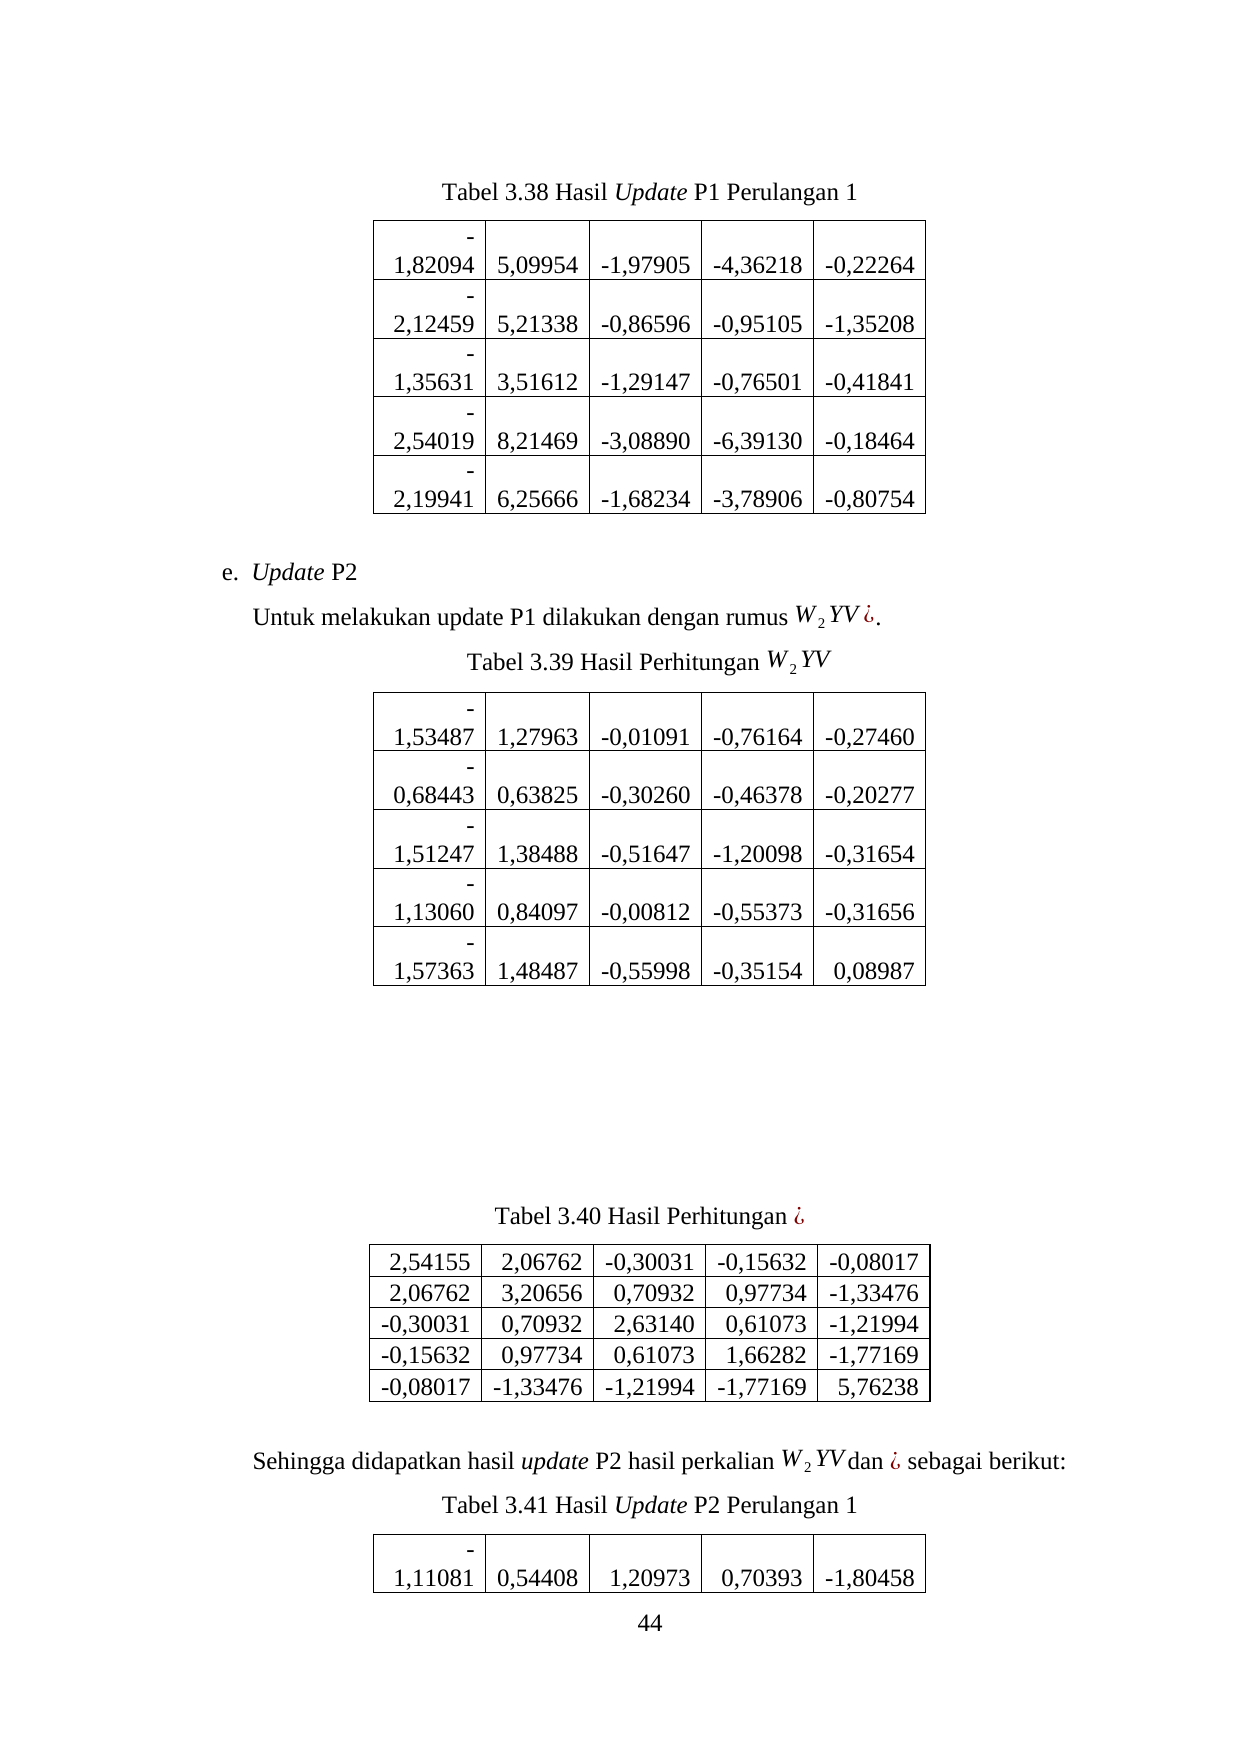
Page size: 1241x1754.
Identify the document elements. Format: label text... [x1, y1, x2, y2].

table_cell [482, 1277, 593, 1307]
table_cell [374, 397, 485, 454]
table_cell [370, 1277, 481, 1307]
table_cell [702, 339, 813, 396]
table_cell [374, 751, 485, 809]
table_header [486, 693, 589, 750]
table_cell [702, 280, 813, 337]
list Update P2 [222, 557, 1122, 586]
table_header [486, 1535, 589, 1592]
text Tabel 3.40 Hasil Perhitungan [177, 1201, 1122, 1230]
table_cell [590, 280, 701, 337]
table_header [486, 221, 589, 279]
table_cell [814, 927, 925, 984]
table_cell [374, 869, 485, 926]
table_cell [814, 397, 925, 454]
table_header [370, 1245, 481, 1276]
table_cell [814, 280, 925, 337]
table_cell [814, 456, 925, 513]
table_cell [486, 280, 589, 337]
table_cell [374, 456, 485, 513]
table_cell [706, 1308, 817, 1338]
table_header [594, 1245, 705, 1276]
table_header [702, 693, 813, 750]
text Untuk melakukan update P1 dilakukan dengan rumus . [177, 600, 1122, 632]
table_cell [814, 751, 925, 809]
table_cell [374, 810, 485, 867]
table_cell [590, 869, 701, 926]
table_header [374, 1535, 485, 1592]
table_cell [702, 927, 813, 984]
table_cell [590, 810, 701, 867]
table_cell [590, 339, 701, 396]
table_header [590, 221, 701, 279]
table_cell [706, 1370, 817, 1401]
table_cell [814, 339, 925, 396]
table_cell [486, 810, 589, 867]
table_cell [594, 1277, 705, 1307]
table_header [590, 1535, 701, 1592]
text Tabel 3.39 Hasil Perhitungan [177, 646, 1122, 677]
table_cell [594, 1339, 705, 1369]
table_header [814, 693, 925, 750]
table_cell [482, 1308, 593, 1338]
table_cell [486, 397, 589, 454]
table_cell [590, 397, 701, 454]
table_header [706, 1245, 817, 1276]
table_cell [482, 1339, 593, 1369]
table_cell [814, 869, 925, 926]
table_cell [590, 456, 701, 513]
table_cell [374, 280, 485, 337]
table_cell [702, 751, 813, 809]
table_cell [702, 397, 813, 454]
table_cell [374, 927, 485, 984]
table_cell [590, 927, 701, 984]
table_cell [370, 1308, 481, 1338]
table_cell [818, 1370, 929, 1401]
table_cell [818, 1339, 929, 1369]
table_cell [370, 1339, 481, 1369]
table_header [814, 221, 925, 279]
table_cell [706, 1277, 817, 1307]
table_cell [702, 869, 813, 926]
text Tabel 3.41 Hasil Update P2 Perulangan 1 [177, 1490, 1122, 1519]
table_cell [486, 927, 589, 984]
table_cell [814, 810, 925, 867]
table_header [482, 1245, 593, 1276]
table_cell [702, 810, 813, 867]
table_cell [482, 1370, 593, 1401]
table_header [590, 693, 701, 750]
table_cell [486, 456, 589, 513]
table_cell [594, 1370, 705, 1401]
text Tabel 3.38 Hasil Update P1 Perulangan 1 [177, 177, 1122, 206]
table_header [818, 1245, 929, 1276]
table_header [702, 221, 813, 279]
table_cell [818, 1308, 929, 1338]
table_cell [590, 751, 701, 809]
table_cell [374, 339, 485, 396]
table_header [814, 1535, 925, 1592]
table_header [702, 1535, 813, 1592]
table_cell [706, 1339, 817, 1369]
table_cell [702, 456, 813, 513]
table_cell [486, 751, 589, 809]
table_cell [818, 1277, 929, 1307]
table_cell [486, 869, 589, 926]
text Sehingga didapatkan hasil update P2 hasil perkalian dan sebagai berikut: [177, 1445, 1122, 1476]
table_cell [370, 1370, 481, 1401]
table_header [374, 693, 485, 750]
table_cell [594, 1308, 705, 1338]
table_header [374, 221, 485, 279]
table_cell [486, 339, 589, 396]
